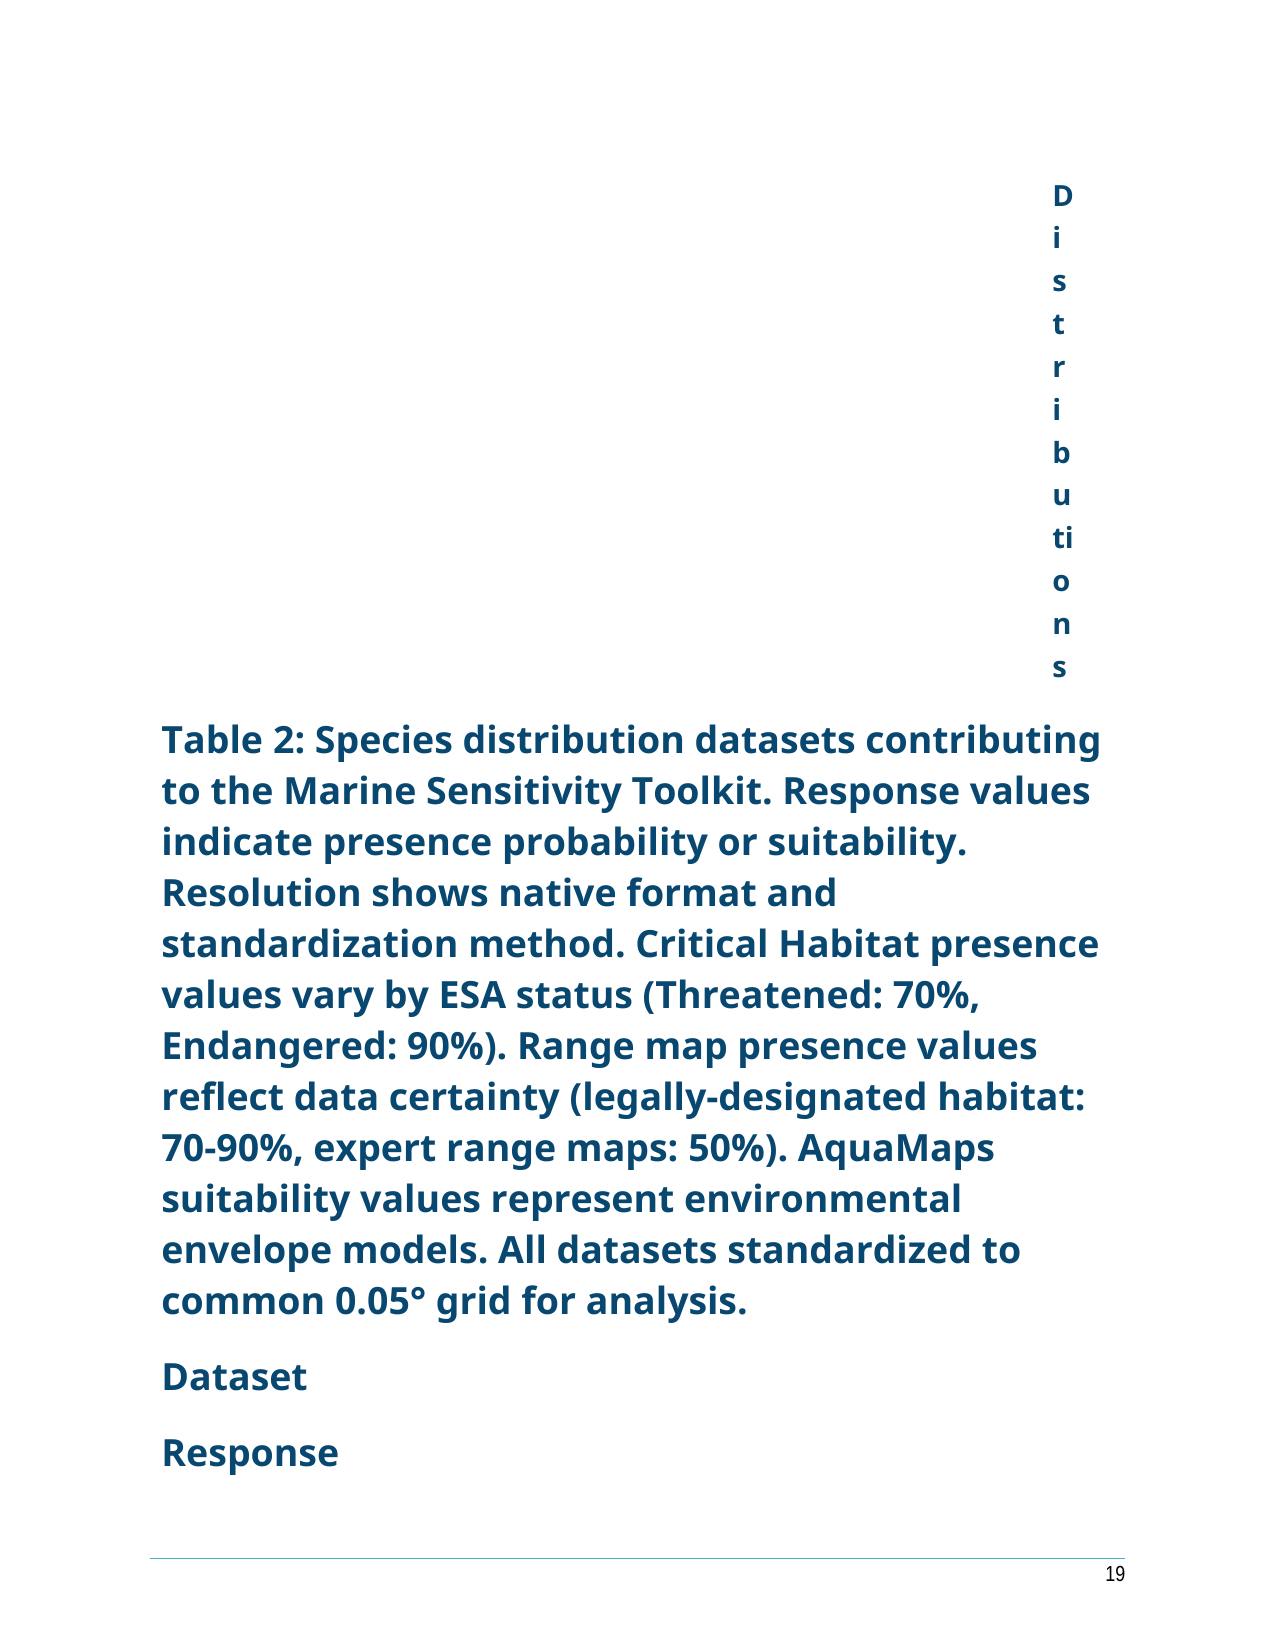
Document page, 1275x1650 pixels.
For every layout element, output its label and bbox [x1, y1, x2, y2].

table_header [150, 150, 1125, 1478]
subtitle [992, 175, 1074, 686]
